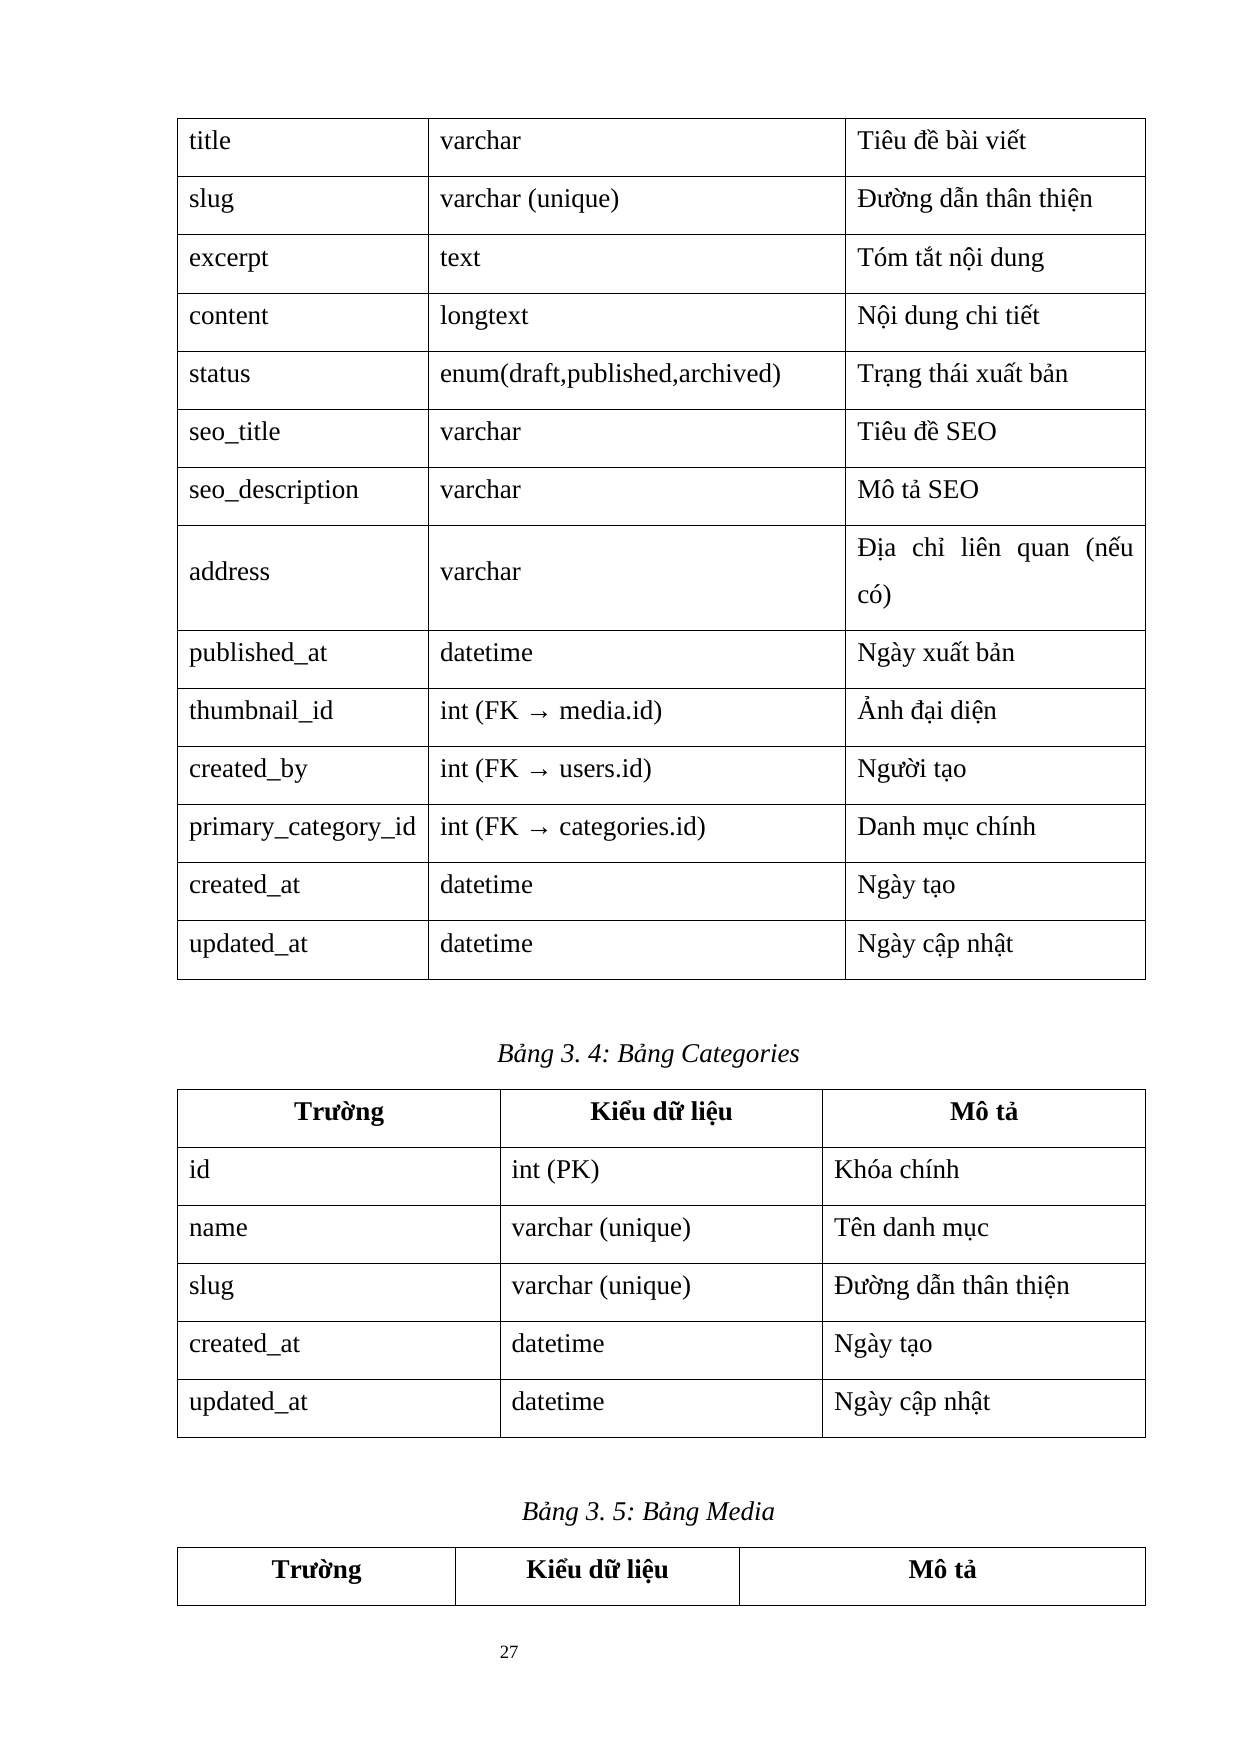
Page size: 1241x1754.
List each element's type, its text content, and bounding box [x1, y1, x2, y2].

table_cell created_at [178, 863, 428, 920]
table_header Kiểu dữ liệu [501, 1090, 822, 1147]
table_cell Ảnh đại diện [846, 689, 1145, 746]
table_cell Khóa chính [823, 1148, 1145, 1205]
table_cell int (FK → categories.id) [429, 805, 845, 862]
table_cell updated_at [178, 1380, 500, 1437]
table_cell Địa chỉ liên quan (nếu có) [846, 526, 1145, 630]
table_cell excerpt [178, 235, 428, 292]
table_cell Danh mục chính [846, 805, 1145, 862]
table_cell Ngày cập nhật [846, 921, 1145, 978]
table_cell seo_title [178, 410, 428, 467]
table_header Kiểu dữ liệu [456, 1548, 739, 1605]
table_cell datetime [501, 1380, 822, 1437]
table_header Mô tả [823, 1090, 1145, 1147]
table_cell Tóm tắt nội dung [846, 235, 1145, 292]
table_cell datetime [429, 631, 845, 688]
table_cell name [178, 1206, 500, 1263]
table_cell varchar (unique) [429, 177, 845, 234]
table_cell datetime [429, 863, 845, 920]
table_cell Đường dẫn thân thiện [823, 1264, 1145, 1321]
table_cell text [429, 235, 845, 292]
table_header Trường [178, 1090, 500, 1147]
table_cell id [178, 1148, 500, 1205]
table_cell seo_description [178, 468, 428, 525]
table_cell varchar [429, 468, 845, 525]
table_cell enum(draft,published,archived) [429, 352, 845, 409]
table_cell address [178, 526, 428, 630]
table_cell varchar [429, 526, 845, 630]
table_cell Nội dung chi tiết [846, 294, 1145, 351]
table_cell Tiêu đề SEO [846, 410, 1145, 467]
table_cell title [178, 119, 428, 176]
text Bảng 3. 4: Bảng Categories [177, 1037, 1122, 1068]
table_cell Tên danh mục [823, 1206, 1145, 1263]
table_header Trường [178, 1548, 455, 1605]
table_cell Ngày tạo [823, 1322, 1145, 1379]
table_cell int (FK → media.id) [429, 689, 845, 746]
table_cell slug [178, 1264, 500, 1321]
table_cell longtext [429, 294, 845, 351]
table_cell int (FK → users.id) [429, 747, 845, 804]
table_cell created_at [178, 1322, 500, 1379]
table_cell content [178, 294, 428, 351]
table_cell datetime [429, 921, 845, 978]
table_cell Mô tả SEO [846, 468, 1145, 525]
table_cell Ngày cập nhật [823, 1380, 1145, 1437]
table_cell datetime [501, 1322, 822, 1379]
table_cell created_by [178, 747, 428, 804]
table_cell Trạng thái xuất bản [846, 352, 1145, 409]
table_header Mô tả [740, 1548, 1145, 1605]
table_cell published_at [178, 631, 428, 688]
table_cell varchar (unique) [501, 1206, 822, 1263]
table_cell Ngày xuất bản [846, 631, 1145, 688]
table_cell Đường dẫn thân thiện [846, 177, 1145, 234]
table_cell thumbnail_id [178, 689, 428, 746]
table_cell varchar [429, 119, 845, 176]
table_cell varchar (unique) [501, 1264, 822, 1321]
table_cell primary_category_id [178, 805, 428, 862]
table_cell status [178, 352, 428, 409]
table_cell varchar [429, 410, 845, 467]
table_cell Người tạo [846, 747, 1145, 804]
table_cell Tiêu đề bài viết [846, 119, 1145, 176]
table_cell Ngày tạo [846, 863, 1145, 920]
table_cell updated_at [178, 921, 428, 978]
text Bảng 3. 5: Bảng Media [177, 1495, 1122, 1527]
table_cell int (PK) [501, 1148, 822, 1205]
table_cell slug [178, 177, 428, 234]
